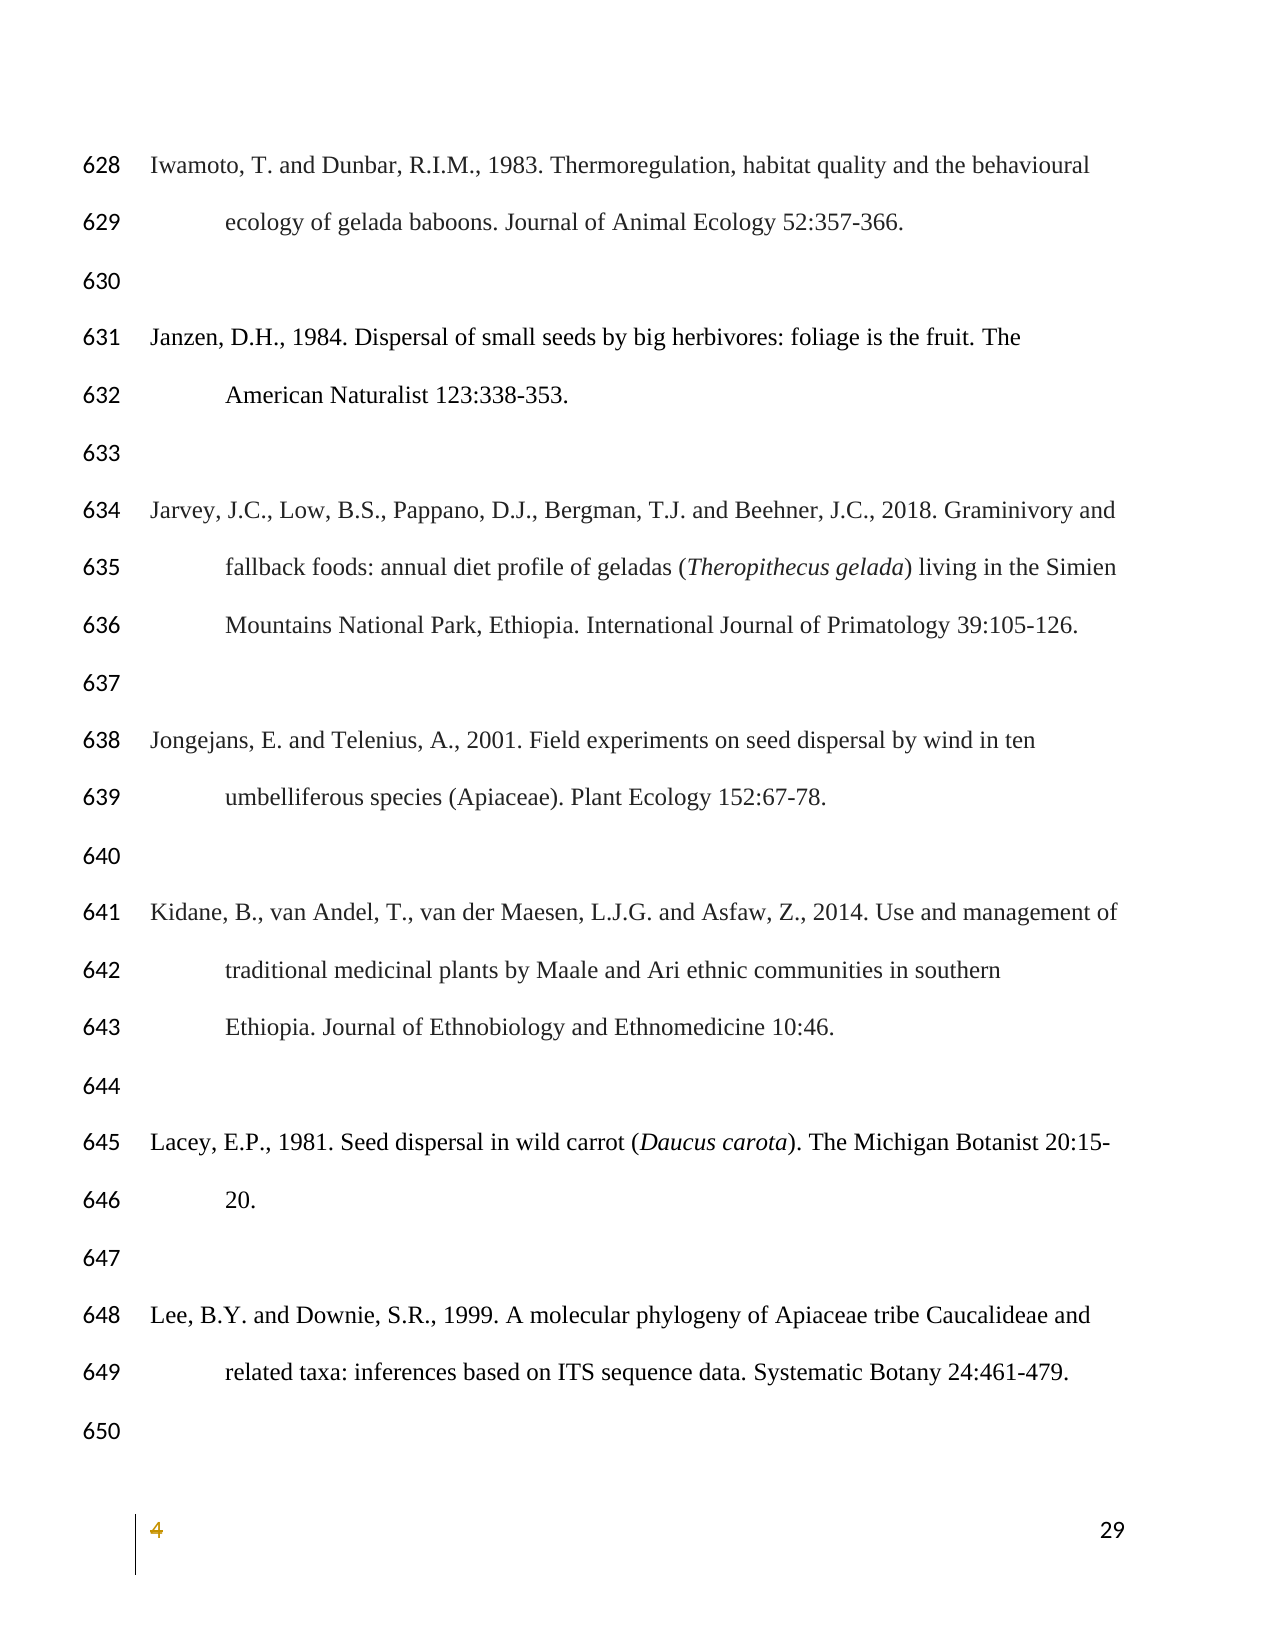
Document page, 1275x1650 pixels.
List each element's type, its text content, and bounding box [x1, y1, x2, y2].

text Lacey, E.P., 1981. Seed dispersal in wild carrot (Daucus carota). The Michigan Botanist 20:15-20. [150, 1127, 1125, 1214]
text Jarvey, J.C., Low, B.S., Pappano, D.J., Bergman, T.J. and Beehner, J.C., 2018. Graminivory and fallback foods: annual diet profile of geladas (Theropithecus gelada) living in the Simien Mountains National Park, Ethiopia. International Journal of Primatology 39:105-126. [150, 495, 1125, 639]
text Kidane, B., van Andel, T., van der Maesen, L.J.G. and Asfaw, Z., 2014. Use and management of traditional medicinal plants by Maale and Ari ethnic communities in southern Ethiopia. Journal of Ethnobiology and Ethnomedicine 10:46. [150, 897, 1125, 1041]
text Lee, B.Y. and Downie, S.R., 1999. A molecular phylogeny of Apiaceae tribe Caucalideae and related taxa: inferences based on ITS sequence data. Systematic Botany 24:461-479. [150, 1300, 1125, 1386]
text Janzen, D.H., 1984. Dispersal of small seeds by big herbivores: foliage is the fruit. The American Naturalist 123:338-353. [150, 322, 1125, 409]
text Jongejans, E. and Telenius, A., 2001. Field experiments on seed dispersal by wind in ten umbelliferous species (Apiaceae). Plant Ecology 152:67-78. [150, 725, 1125, 811]
text Iwamoto, T. and Dunbar, R.I.M., 1983. Thermoregulation, habitat quality and the behavioural ecology of gelada baboons. Journal of Animal Ecology 52:357-366. [150, 150, 1125, 236]
